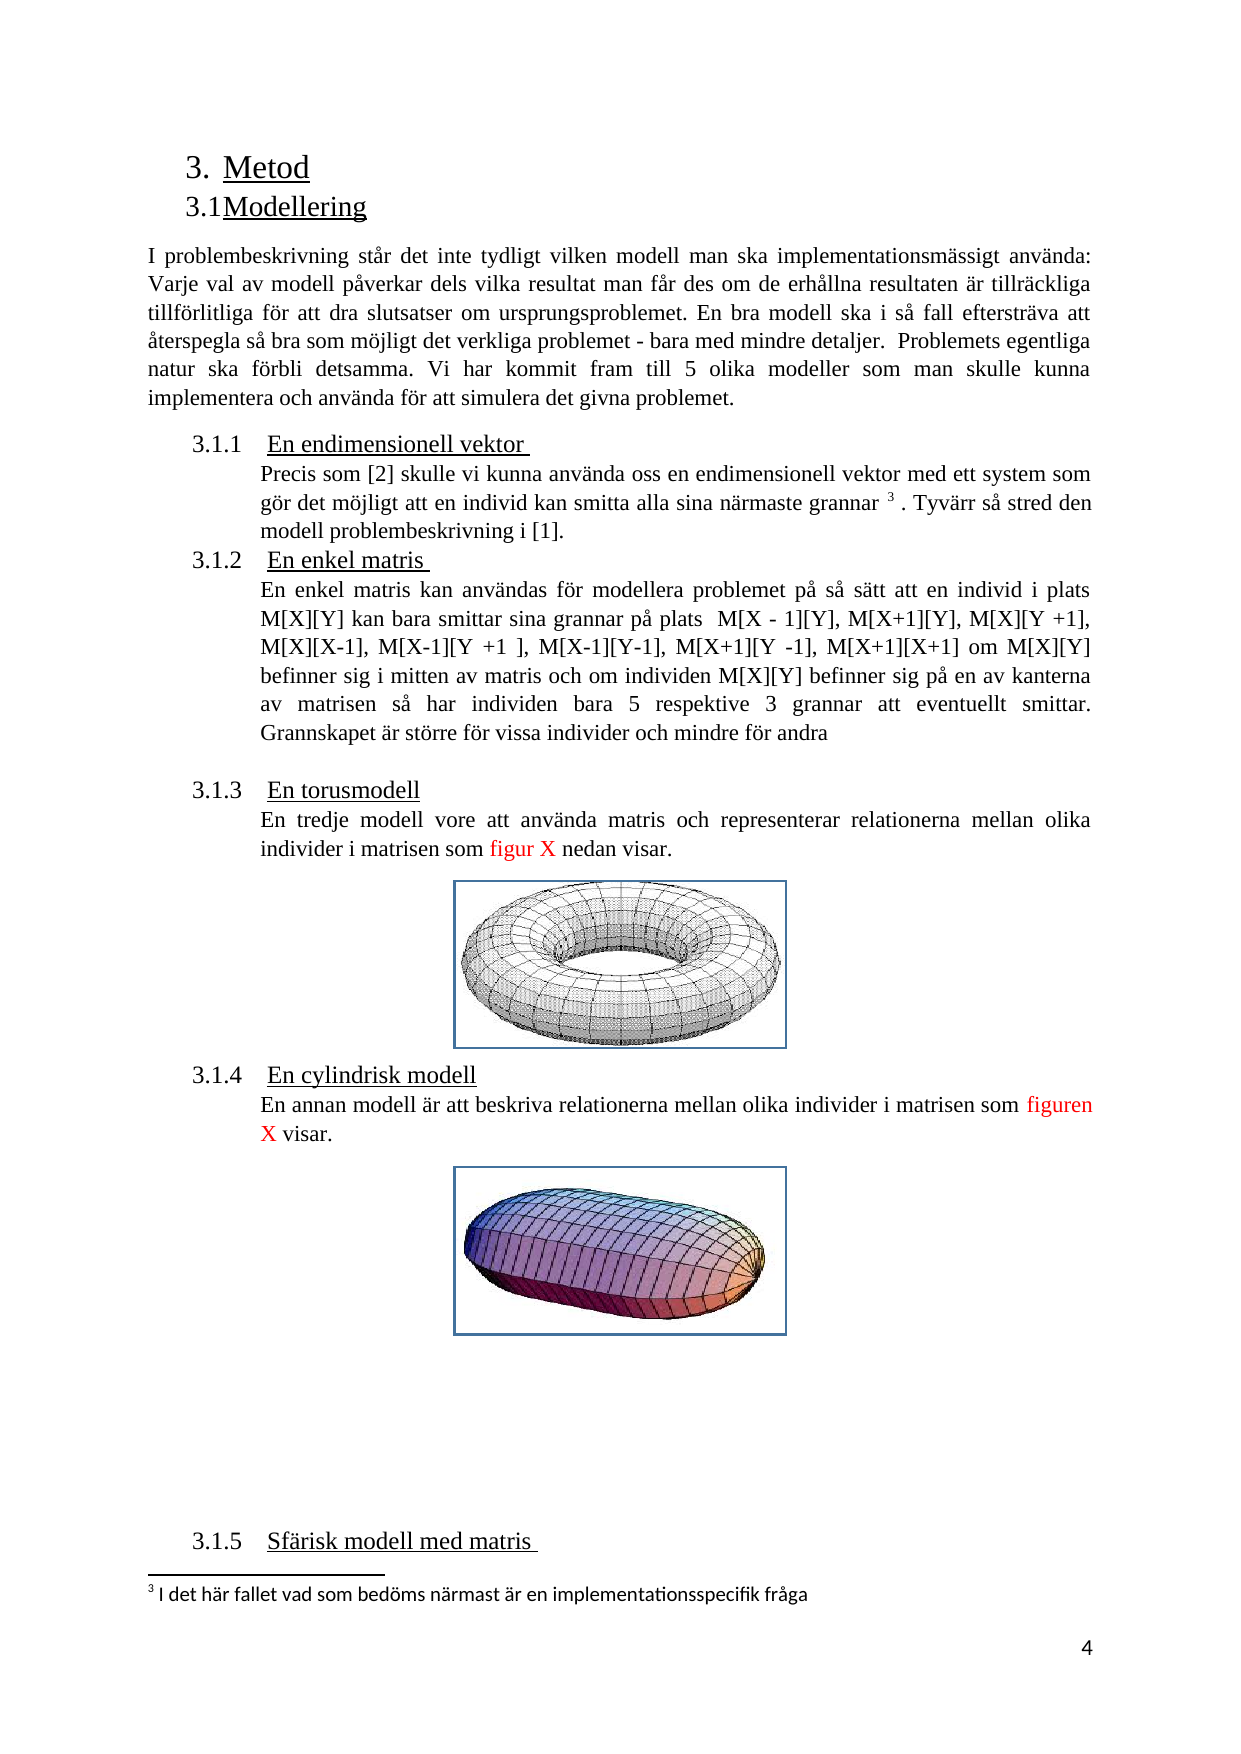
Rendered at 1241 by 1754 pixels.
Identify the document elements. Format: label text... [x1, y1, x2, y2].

list Sfärisk modell med matris [192, 1526, 1093, 1555]
list Precis som [2] skulle vi kunna använda oss en endimensionell vektor med ett system som gör det möjligt att en individ kan smitta alla sina närmaste grannar . Tyvärr så stred den modell problembeskrivning i [1]. [260, 460, 1093, 543]
list Metod [185, 148, 1093, 186]
list En tredje modell vore att använda matris och representerar relationerna mellan olika individer i matrisen som figur X nedan visar. [260, 807, 1093, 861]
list En endimensionell vektor [192, 429, 1093, 458]
list En annan modell är att beskriva relationerna mellan olika individer i matrisen som figuren X visar. [260, 1092, 1093, 1146]
picture [456, 1168, 785, 1333]
list En torusmodell [192, 776, 1093, 804]
text I problembeskrivning står det inte tydligt vilken modell man ska implementationsmässigt använda: Varje val av modell påverkar dels vilka resultat man får des om de erhållna resultaten är tillräckliga tillförlitliga för att dra slutsatser om ursprungsproblemet. En bra modell ska i så fall eftersträva att återspegla så bra som möjligt det verkliga problemet - bara med mindre detaljer. Problemets egentliga natur ska förbli detsamma. Vi har kommit fram till 5 olika modeller som man skulle kunna implementera och använda för att simulera det givna problemet. [148, 242, 1093, 410]
list Modellering [185, 189, 1093, 222]
list En enkel matris kan användas för modellera problemet på så sätt att en individ i plats M[X][Y] kan bara smittar sina grannar på plats M[X - 1][Y], M[X+1][Y], M[X][Y +1], M[X][X-1], M[X-1][Y +1 ], M[X-1][Y-1], M[X+1][Y -1], M[X+1][X+1] om M[X][Y] befinner sig i mitten av matris och om individen M[X][Y] befinner sig på en av kanterna av matrisen så har individen bara 5 respektive 3 grannar att eventuellt smittar. Grannskapet är större för vissa individer och mindre för andra [260, 576, 1093, 745]
list En cylindrisk modell [192, 1061, 1093, 1089]
picture [456, 882, 785, 1047]
list En enkel matris [192, 545, 1093, 574]
